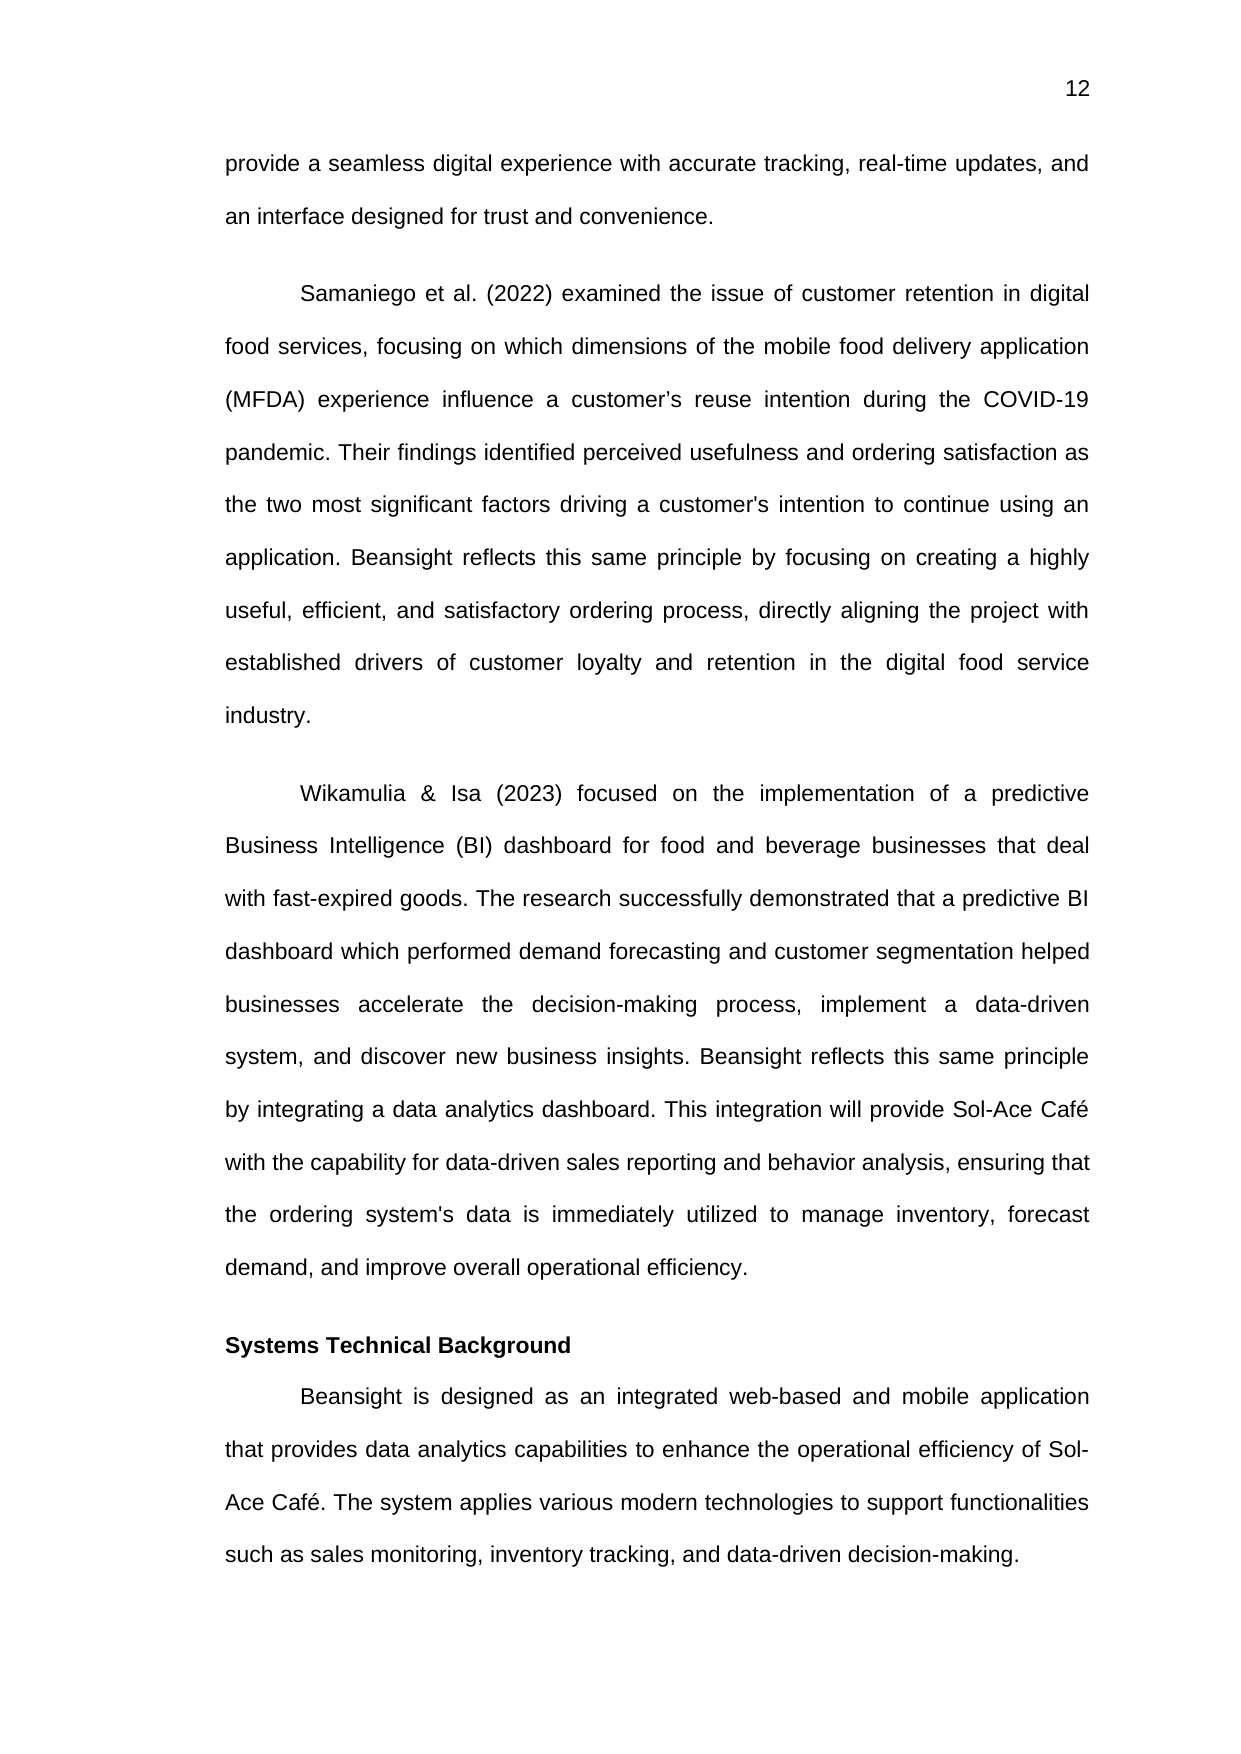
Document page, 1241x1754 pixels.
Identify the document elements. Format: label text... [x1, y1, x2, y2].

text Wikamulia & Isa (2023) focused on the implementation of a predictive Business Intelligence (BI) dashboard for food and beverage businesses that deal with fast-expired goods. The research successfully demonstrated that a predictive BI dashboard which performed demand forecasting and customer segmentation helped businesses accelerate the decision-making process, implement a data-driven system, and discover new business insights. Beansight reflects this same principle by integrating a data analytics dashboard. This integration will provide Sol-Ace Café with the capability for data-driven sales reporting and behavior analysis, ensuring that the ordering system's data is immediately utilized to manage inventory, forecast demand, and improve overall operational efficiency. [225, 780, 1090, 1281]
text Beansight is designed as an integrated web-based and mobile application that provides data analytics capabilities to enhance the operational efficiency of Sol-Ace Café. The system applies various modern technologies to support functionalities such as sales monitoring, inventory tracking, and data-driven decision-making. [225, 1383, 1090, 1568]
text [225, 150, 1090, 229]
subtitle Systems Technical Background [225, 1332, 1090, 1358]
text Samaniego et al. (2022) examined the issue of customer retention in digital food services, focusing on which dimensions of the mobile food delivery application (MFDA) experience influence a customer’s reuse intention during the COVID-19 pandemic. Their findings identified perceived usefulness and ordering satisfaction as the two most significant factors driving a customer's intention to continue using an application. Beansight reflects this same principle by focusing on creating a highly useful, efficient, and satisfactory ordering process, directly aligning the project with established drivers of customer loyalty and retention in the digital food service industry. [225, 280, 1090, 728]
